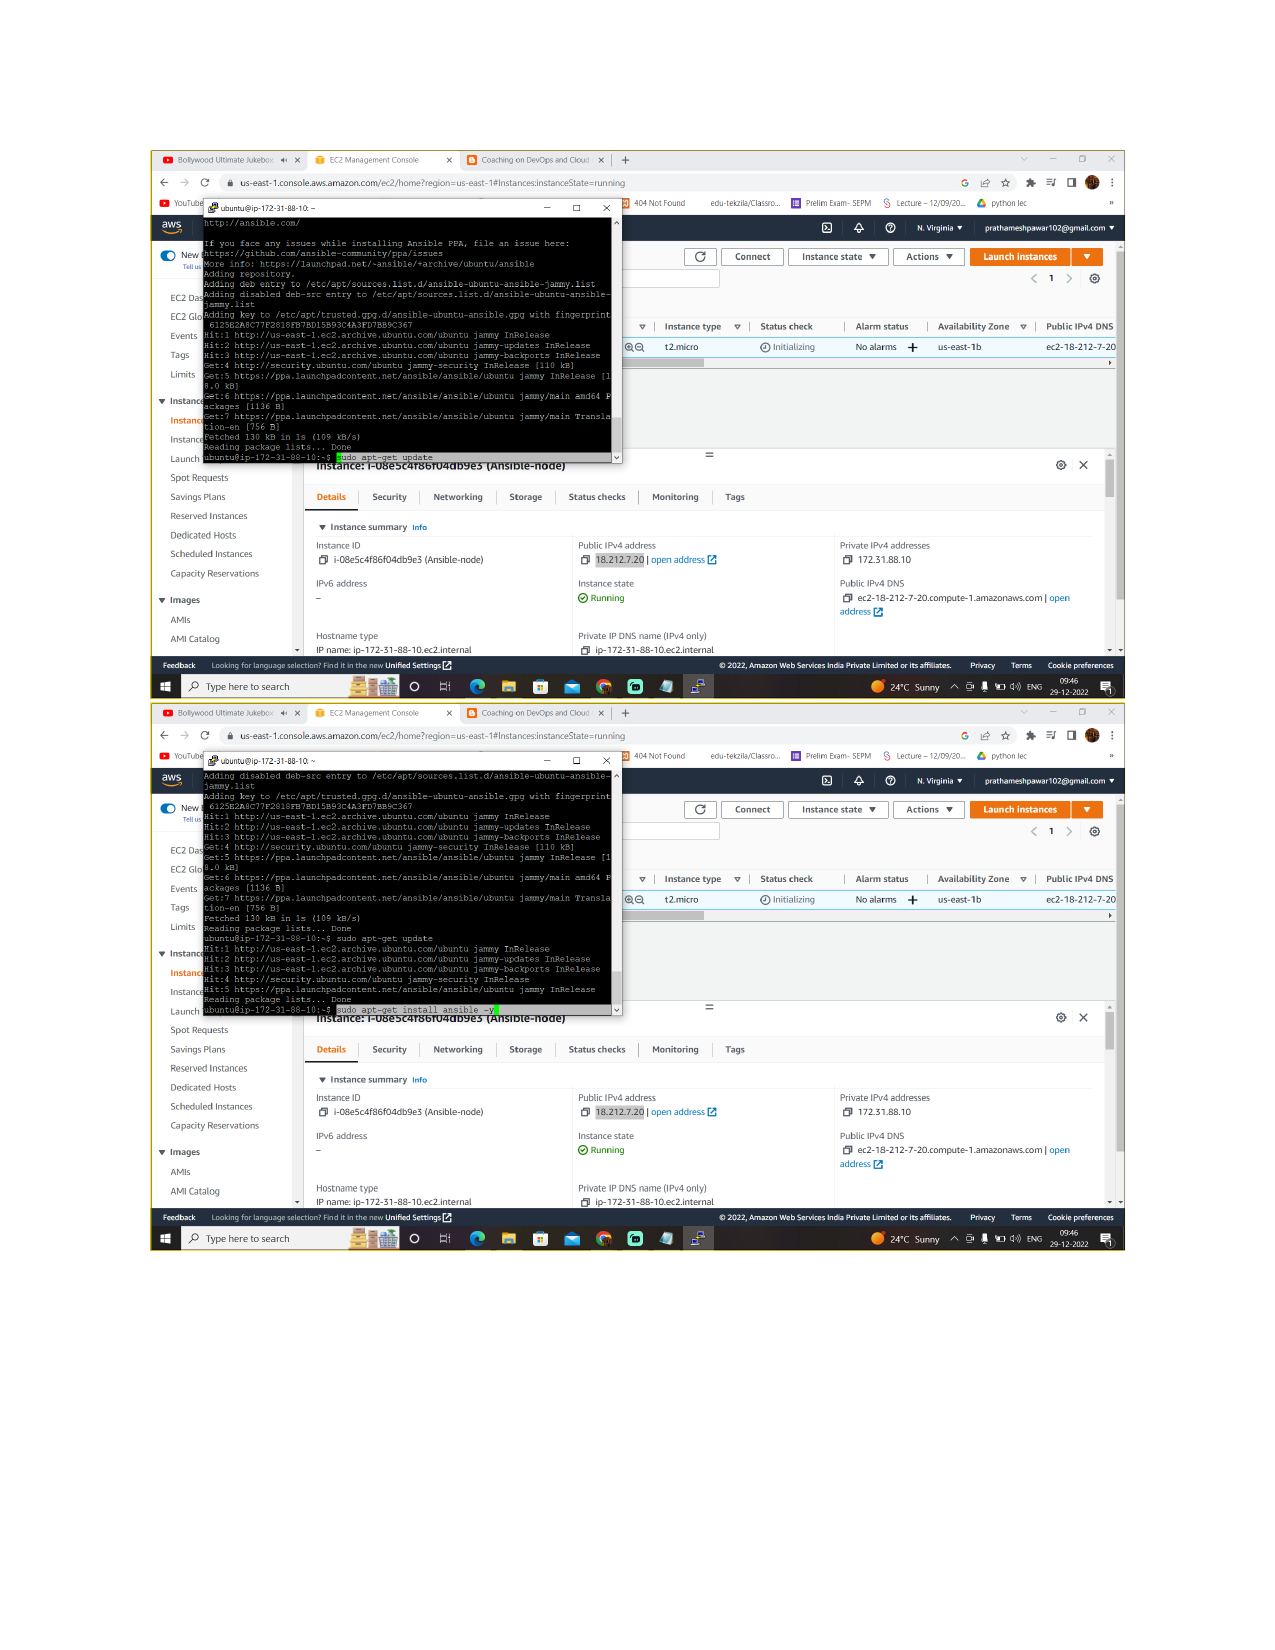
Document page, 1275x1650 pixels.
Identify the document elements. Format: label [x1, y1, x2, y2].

picture [150, 150, 1125, 699]
picture [150, 702, 1125, 1251]
